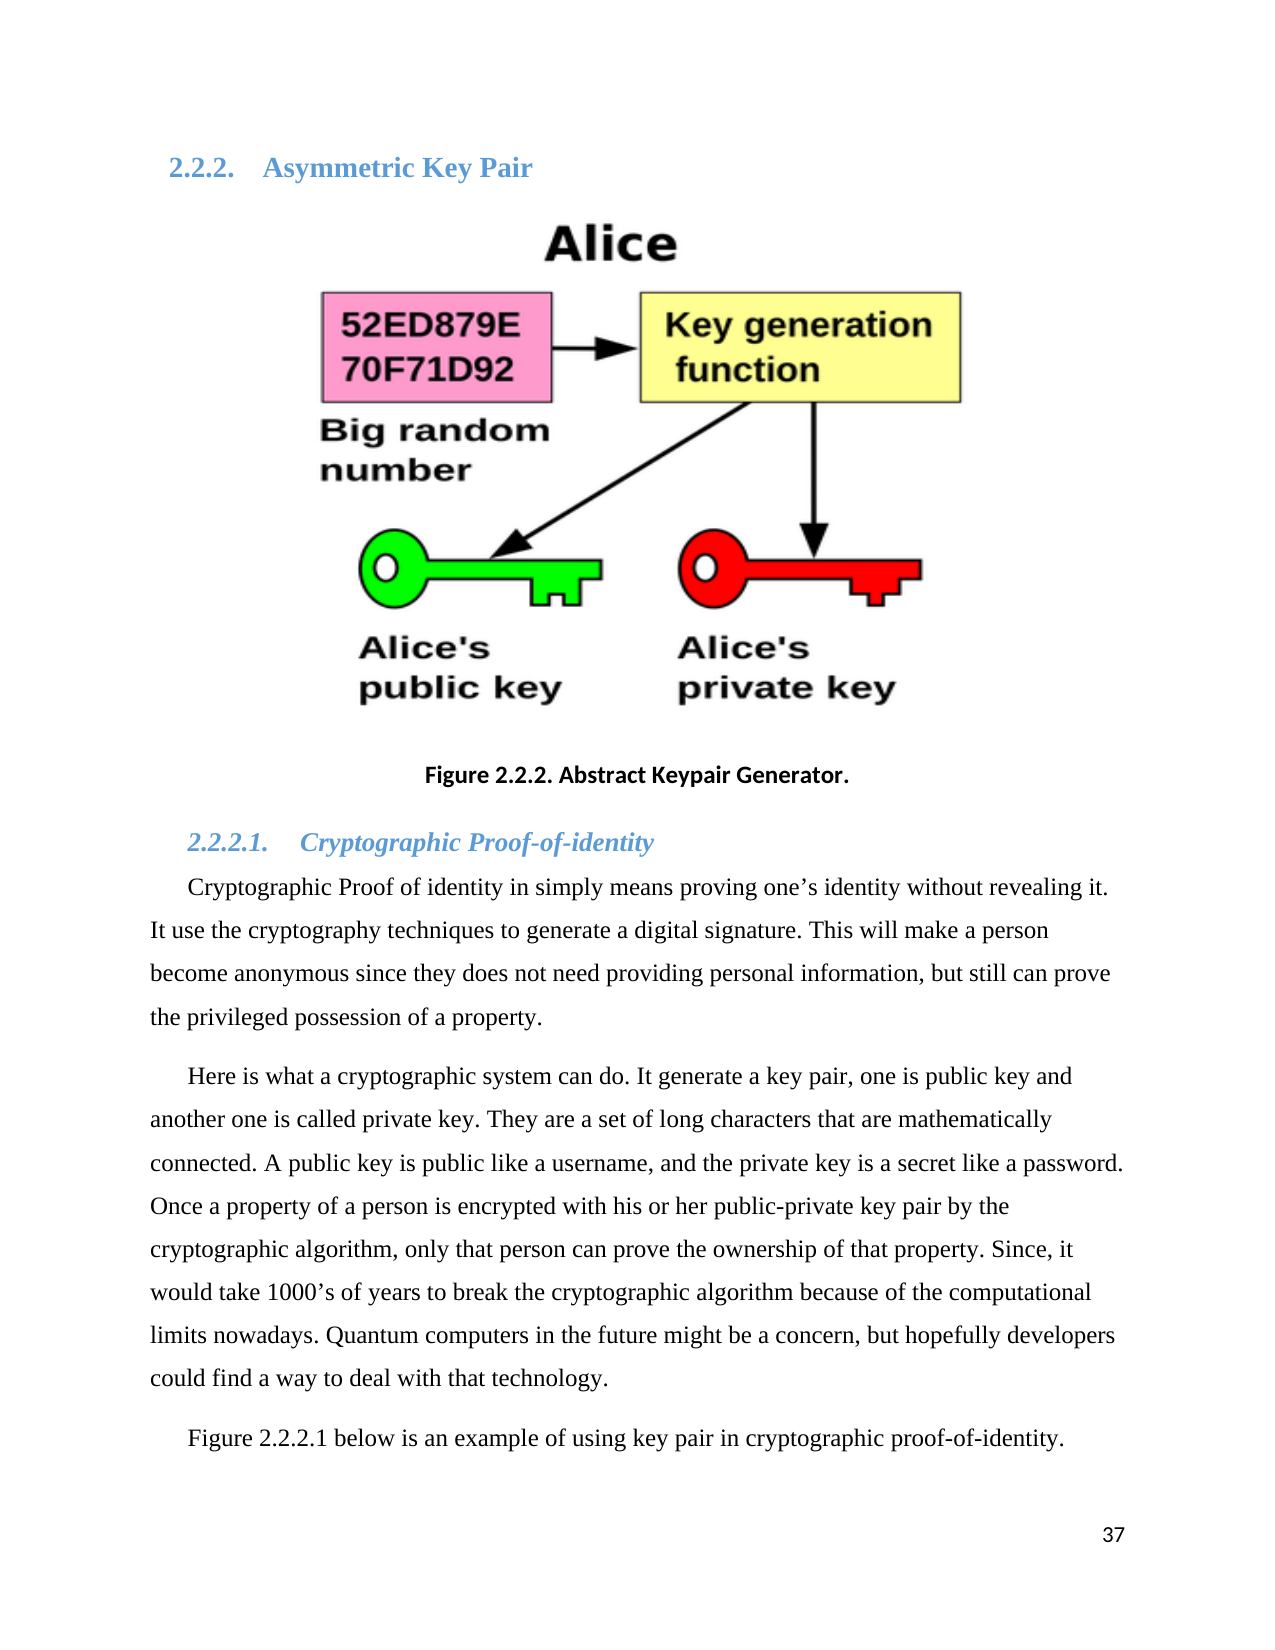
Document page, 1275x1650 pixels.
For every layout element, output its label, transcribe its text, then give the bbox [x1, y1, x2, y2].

text Figure 2.2.2. Abstract Keypair Generator. [150, 759, 1125, 789]
subtitle Cryptographic Proof-of-identity [187, 826, 1125, 857]
text Cryptographic Proof of identity in simply means proving one’s identity without revealing it. It use the cryptography techniques to generate a digital signature. This will make a person become anonymous since they does not need providing personal information, but still can prove the privileged possession of a property. [150, 872, 1125, 1030]
text Here is what a cryptographic system can do. It generate a key pair, one is public key and another one is called private key. They are a set of long characters that are mathematically connected. A public key is public like a username, and the private key is a secret like a password. Once a property of a person is encrypted with his or her public-private key pair by the cryptographic algorithm, only that person can prove the ownership of that property. Since, it would take 1000’s of years to break the cryptographic algorithm because of the computational limits nowadays. Quantum computers in the future might be a concern, but hopefully developers could find a way to deal with that technology. [150, 1061, 1125, 1392]
subtitle Asymmetric Key Pair [169, 150, 1125, 183]
text Figure 2.2.2.1 below is an example of using key pair in cryptographic proof-of-identity. [150, 1423, 1125, 1452]
picture [281, 200, 994, 729]
